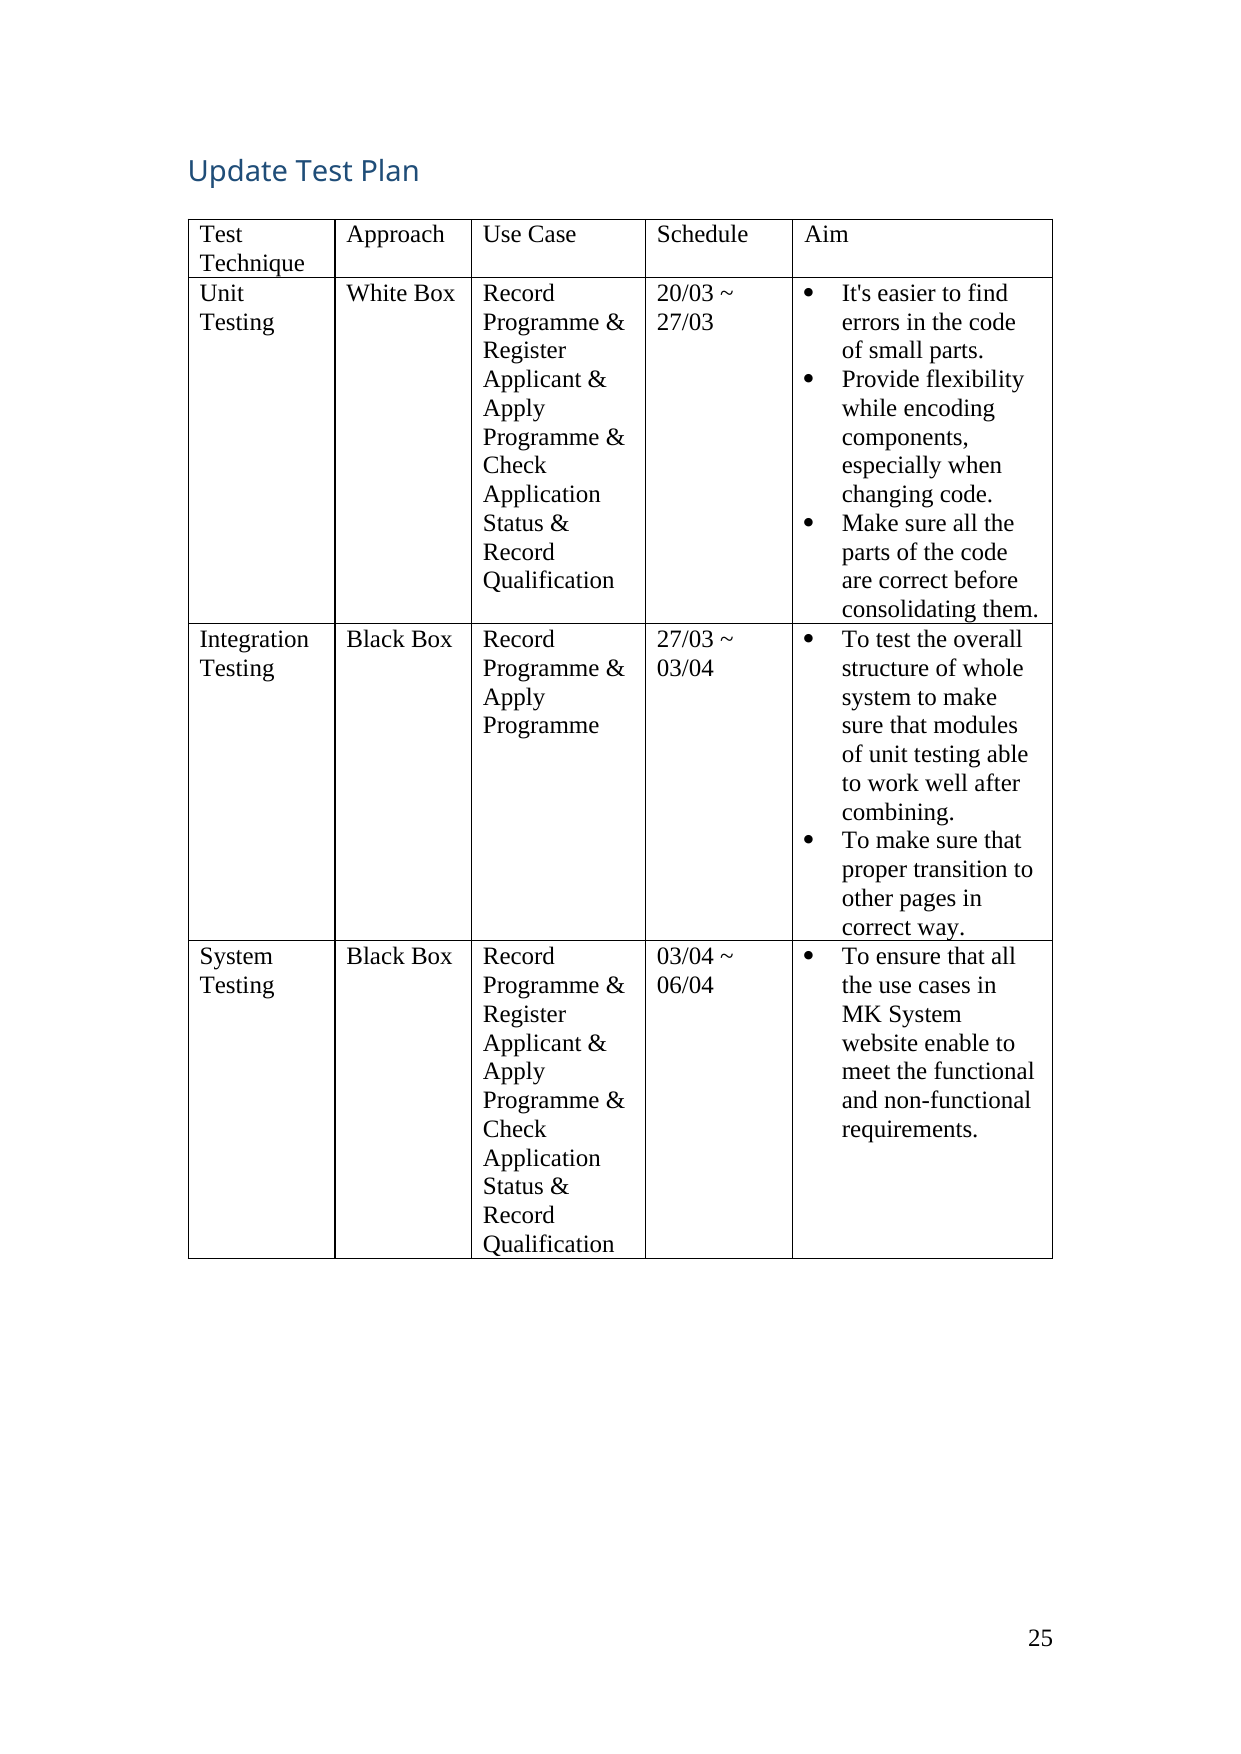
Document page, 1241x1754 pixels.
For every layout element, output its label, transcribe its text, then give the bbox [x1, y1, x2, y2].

table_cell 27/03 ~ 03/04 [646, 624, 792, 940]
table_cell System Testing [189, 941, 334, 1258]
table_cell Black Box [336, 624, 471, 940]
table_cell 20/03 ~ 27/03 [646, 278, 792, 623]
table_header Approach [336, 220, 471, 277]
table_cell Record Programme & Apply Programme [472, 624, 645, 940]
table_cell It's easier to find errors in the code of small parts. Provide flexibility while encoding components, especially when changing code. Make sure all the parts of the code are correct before consolidating them. [793, 278, 1052, 623]
table_header Aim [793, 220, 1052, 277]
subtitle Update Test Plan [187, 150, 1053, 190]
table_cell 03/04 ~ 06/04 [646, 941, 792, 1258]
table_cell Black Box [336, 941, 471, 1258]
table_cell To test the overall structure of whole system to make sure that modules of unit testing able to work well after combining. To make sure that proper transition to other pages in correct way. [793, 624, 1052, 940]
table_cell Integration Testing [189, 624, 334, 940]
table_cell To ensure that all the use cases in MK System website enable to meet the functional and non-functional requirements. [793, 941, 1052, 1258]
table_header Test Technique [189, 220, 334, 277]
table_cell Unit Testing [189, 278, 334, 623]
table_cell White Box [336, 278, 471, 623]
table_header Schedule [646, 220, 792, 277]
table_cell Record Programme & Register Applicant & Apply Programme & Check Application Status & Record Qualification [472, 278, 645, 623]
table_cell Record Programme & Register Applicant & Apply Programme & Check Application Status & Record Qualification [472, 941, 645, 1258]
table_header Use Case [472, 220, 645, 277]
